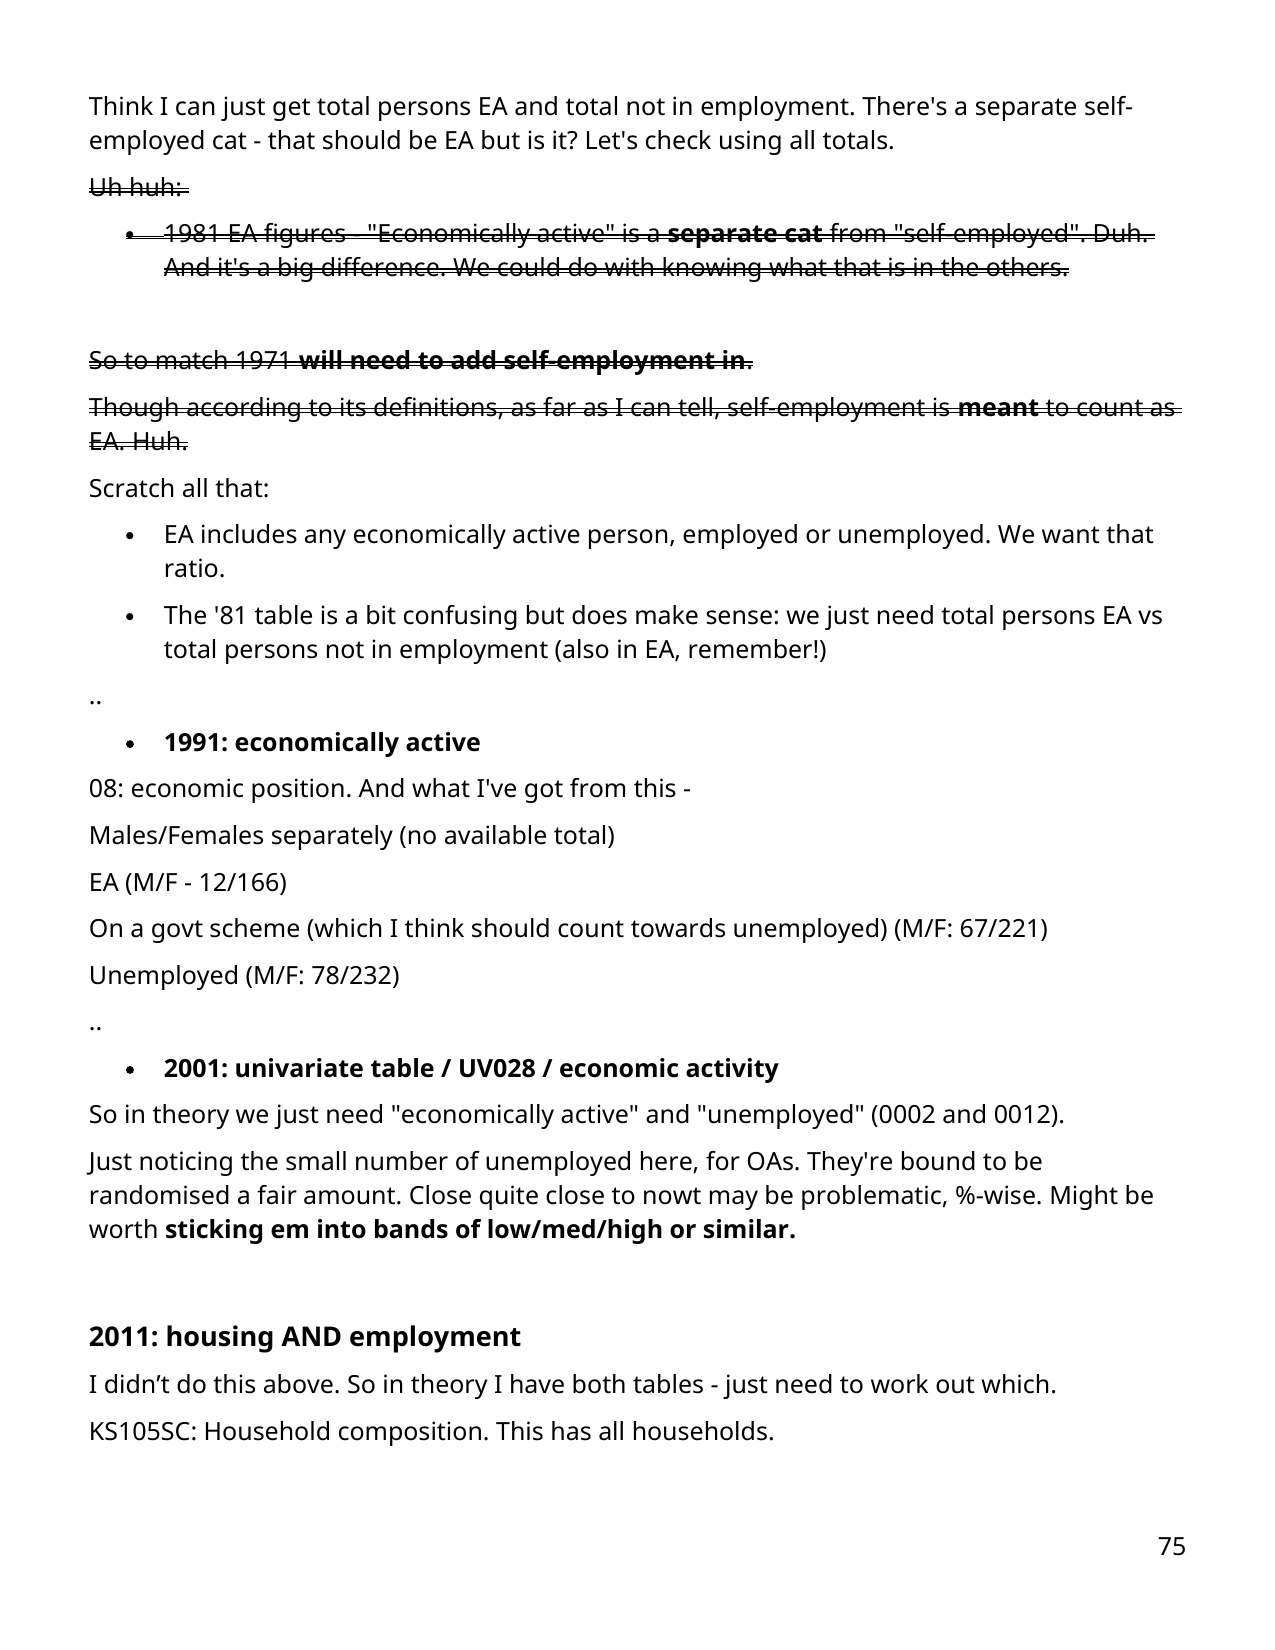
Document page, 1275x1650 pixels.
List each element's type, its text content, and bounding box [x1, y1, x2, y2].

text Though according to its definitions, as far as I can tell, self-employment is meant to count as EA. Huh. [89, 389, 1186, 458]
subtitle 2011: housing AND employment [89, 1317, 1186, 1354]
text Males/Females separately (no available total) [89, 818, 1186, 852]
list 1991: economically active [126, 724, 1186, 759]
text .. [89, 678, 1186, 712]
list The '81 table is a bit confusing but does make sense: we just need total persons EA vs total persons not in employment (also in EA, remember!) [126, 597, 1186, 666]
list 2001: univariate table / UV028 / economic activity [126, 1051, 1186, 1084]
text So in theory we just need "economically active" and "unemployed" (0002 and 0012). [89, 1097, 1186, 1131]
text EA (M/F - 12/166) [89, 864, 1186, 898]
text So to match 1971 will need to add self-employment in. [89, 343, 1186, 377]
text KS105SC: Household composition. This has all households. [89, 1413, 1186, 1447]
text Uh huh: [89, 169, 1186, 203]
text I didn’t do this above. So in theory I have both tables - just need to work out which. [89, 1367, 1186, 1401]
text Scratch all that: [89, 470, 1186, 504]
text On a govt scheme (which I think should count towards unemployed) (M/F: 67/221) [89, 911, 1186, 945]
text Just noticing the small number of unemployed here, for OAs. They're bound to be randomised a fair amount. Close quite close to nowt may be problematic, %-wise. Might be worth sticking em into bands of low/med/high or similar. [89, 1144, 1186, 1246]
text Think I can just get total persons EA and total not in employment. There's a separate self-employed cat - that should be EA but is it? Let's check using all totals. [89, 89, 1186, 157]
text Unemployed (M/F: 78/232) [89, 957, 1186, 991]
text 08: economic position. And what I've got from this - [89, 771, 1186, 805]
text .. [89, 1004, 1186, 1038]
list 1981 EA figures - "Economically active" is a separate cat from "self-employed". Duh. And it's a big difference. We could do with knowing what that is in the others. [126, 216, 1186, 284]
list EA includes any economically active person, employed or unemployed. We want that ratio. [126, 517, 1186, 585]
